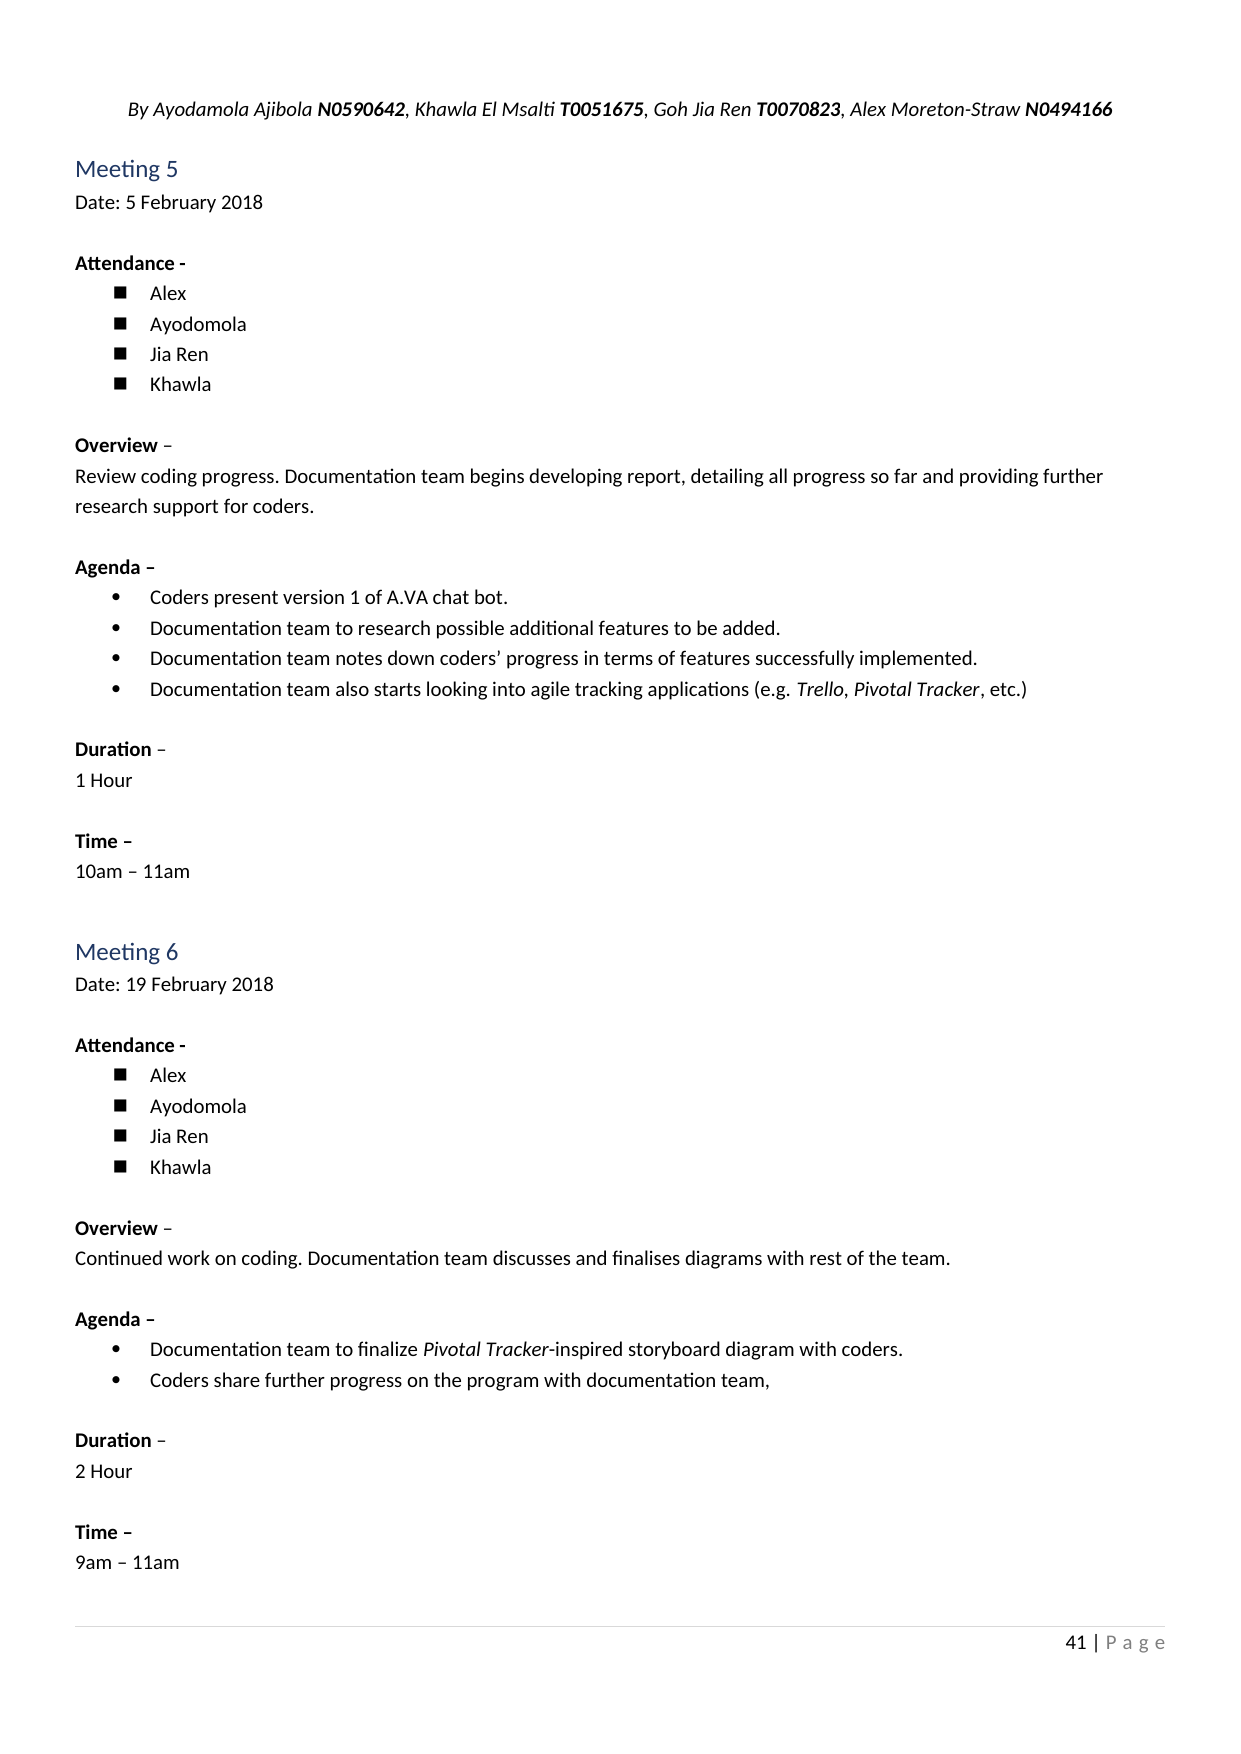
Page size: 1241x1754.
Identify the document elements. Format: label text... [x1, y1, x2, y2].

text 1 Hour [75, 767, 1165, 792]
text Agenda – [75, 1306, 1165, 1331]
text Review coding progress. Documentation team begins developing report, detailing all progress so far and providing further research support for coders. [75, 463, 1165, 519]
list Documentation team to finalize Pivotal Tracker-inspired storyboard diagram with coders. [112, 1336, 1165, 1362]
text Attendance - [75, 1032, 1165, 1058]
text Duration – [75, 737, 1165, 762]
text Attendance - [75, 250, 1165, 275]
list Documentation team also starts looking into agile tracking applications (e.g. Trello, Pivotal Tracker, etc.) [112, 676, 1165, 701]
text Time – [75, 1519, 1165, 1544]
text Meeting 6 Date: 19 February 2018 [75, 936, 1165, 997]
list Alex [112, 280, 1165, 306]
list Coders share further progress on the program with documentation team, [112, 1367, 1165, 1392]
text 10am – 11am [75, 858, 1165, 884]
text Meeting 5 Date: 5 February 2018 [75, 154, 1165, 214]
list Jia Ren [112, 341, 1165, 367]
text Continued work on coding. Documentation team discusses and finalises diagrams with rest of the team. [75, 1245, 1165, 1271]
list Khawla [112, 372, 1165, 397]
list Alex [112, 1063, 1165, 1088]
list Jia Ren [112, 1123, 1165, 1149]
list Documentation team notes down coders’ progress in terms of features successfully implemented. [112, 645, 1165, 671]
list Ayodomola [112, 311, 1165, 336]
text 2 Hour [75, 1458, 1165, 1483]
list Ayodomola [112, 1093, 1165, 1118]
text Duration – [75, 1428, 1165, 1453]
text Agenda – [75, 554, 1165, 579]
text Overview – [75, 1215, 1165, 1240]
list Coders present version 1 of A.VA chat bot. [112, 584, 1165, 610]
text Time – [75, 828, 1165, 853]
text Overview – [75, 432, 1165, 458]
text 9am – 11am [75, 1549, 1165, 1575]
list Documentation team to research possible additional features to be added. [112, 615, 1165, 640]
list Khawla [112, 1154, 1165, 1179]
